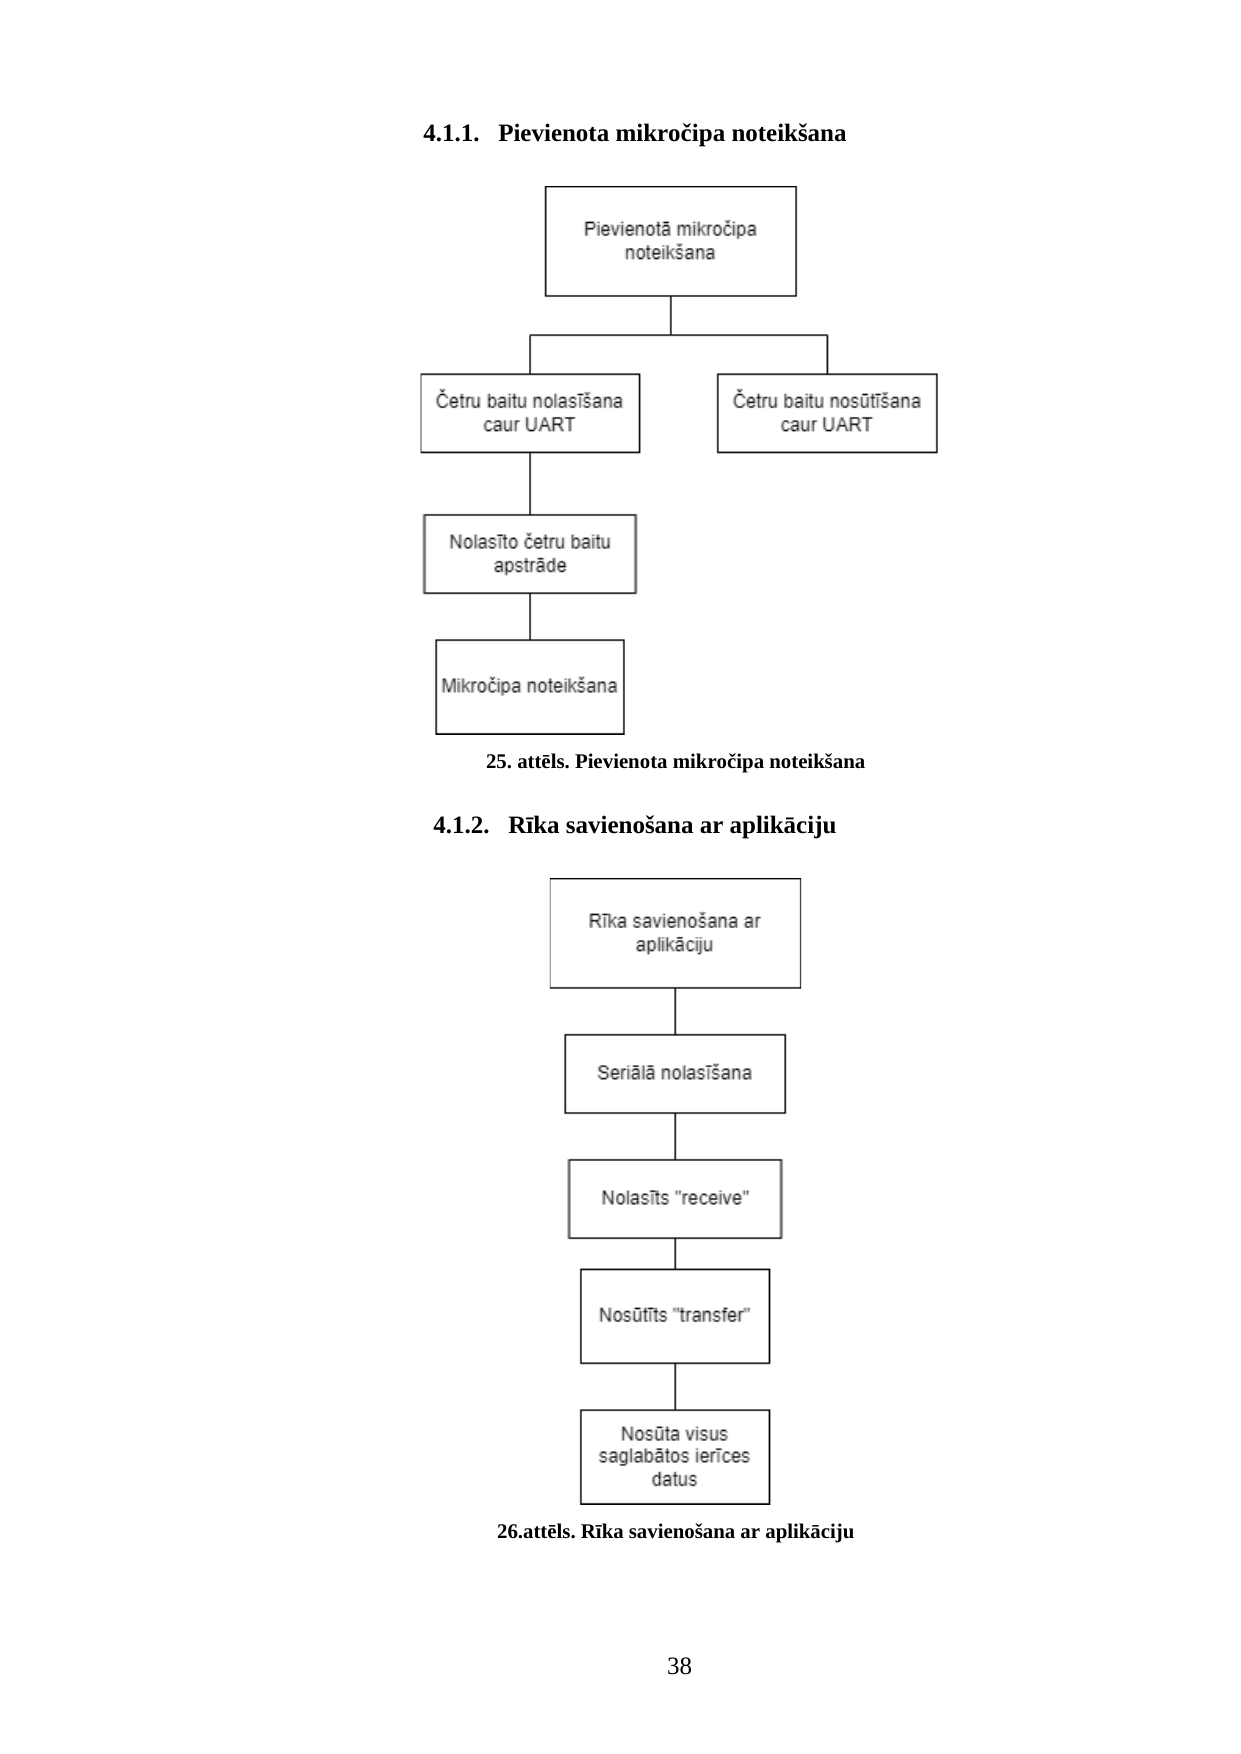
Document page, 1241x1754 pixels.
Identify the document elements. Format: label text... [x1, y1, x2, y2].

picture [420, 186, 938, 735]
list 25. attēls. Pievienota mikročipa noteikšana [229, 749, 1122, 773]
subtitle Rīka savienošana ar aplikāciju [148, 810, 1122, 839]
subtitle Pievienota mikročipa noteikšana [148, 118, 1122, 147]
picture [549, 878, 802, 1505]
list 26.attēls. Rīka savienošana ar aplikāciju [229, 1519, 1122, 1543]
